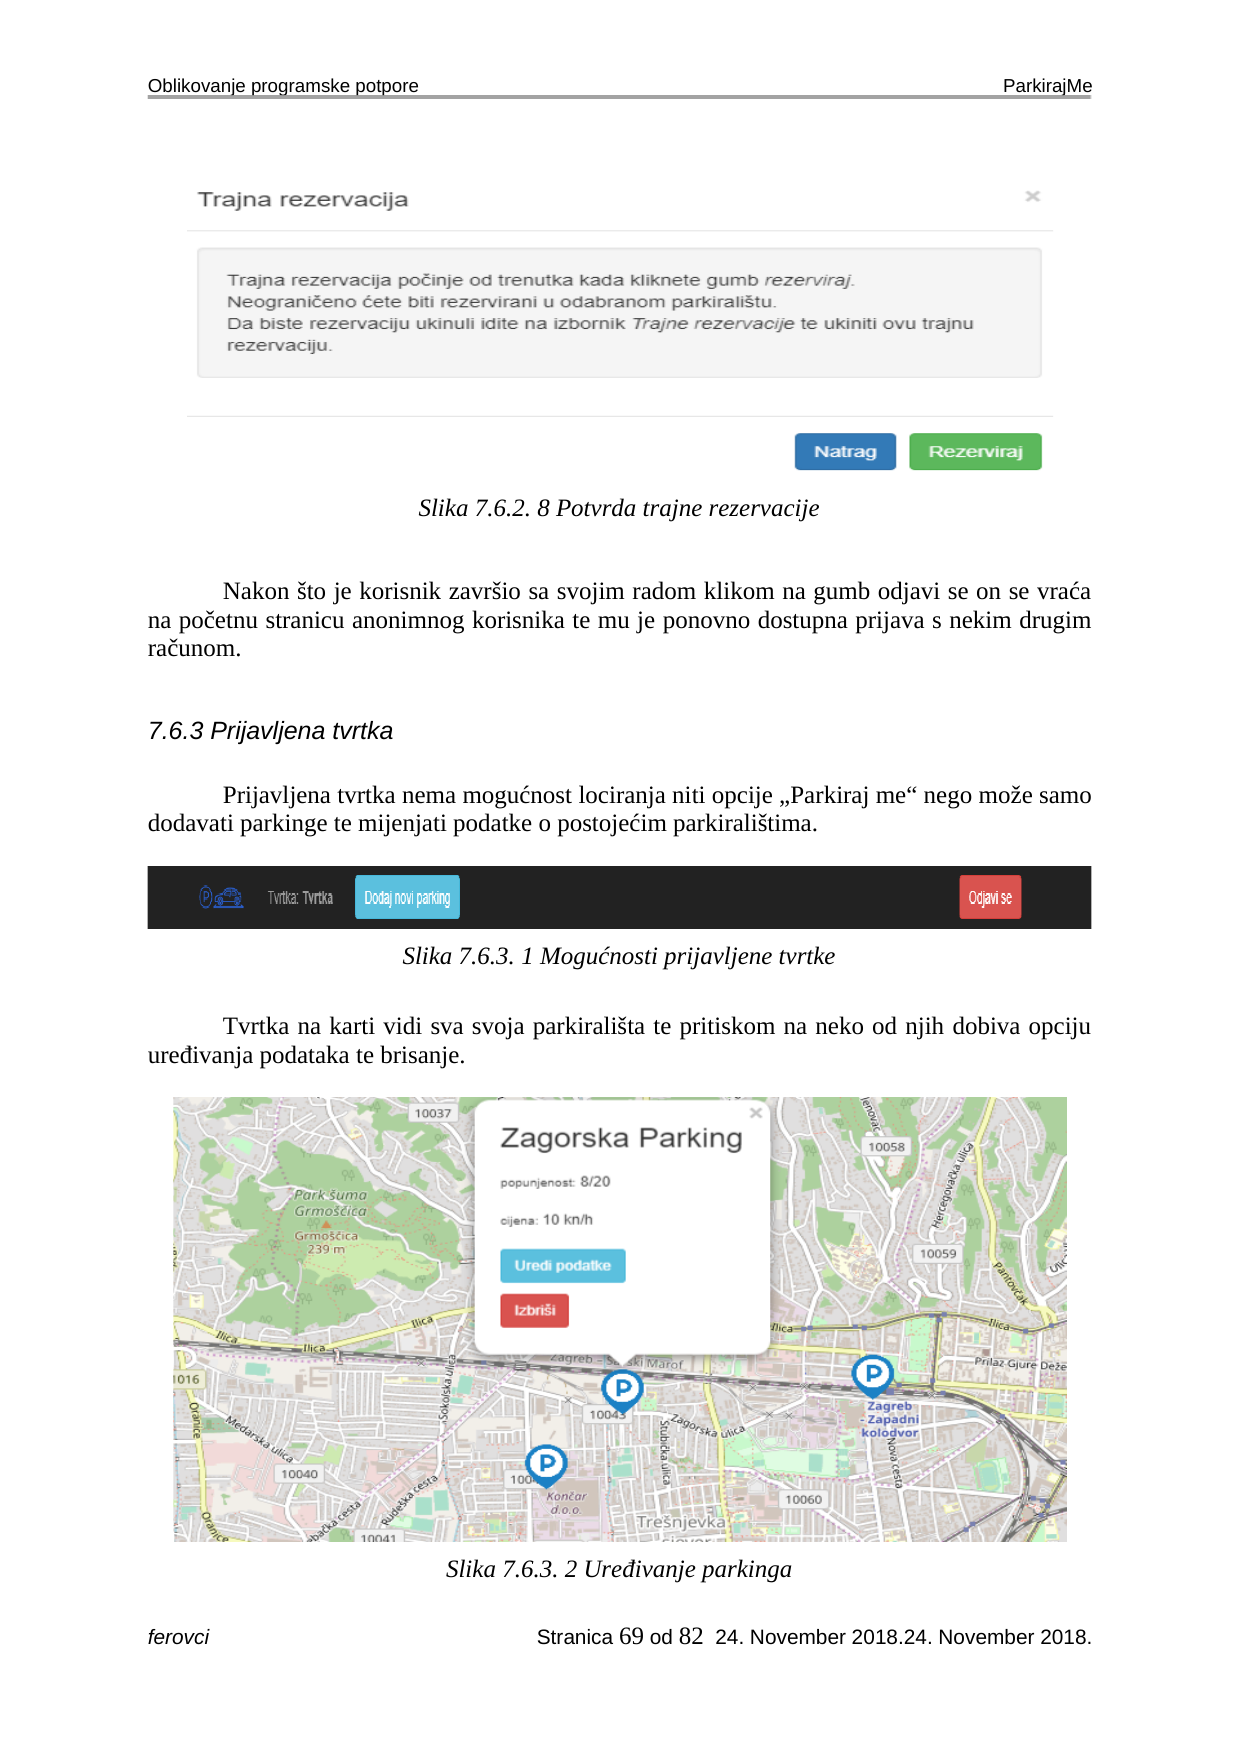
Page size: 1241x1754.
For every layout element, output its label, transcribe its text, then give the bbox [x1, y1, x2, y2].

picture [147, 95, 1092, 99]
picture [187, 176, 1054, 481]
text Slika 7.6.3. 2 Uređivanje parkinga [148, 1554, 1093, 1582]
text Nakon što je korisnik završio sa svojim radom klikom na gumb odjavi se on se vraća na početnu stranicu anonimnog korisnika te mu je ponovno dostupna prijava s nekim drugim računom. [148, 576, 1093, 662]
text Slika 7.6.2. 8 Potvrda trajne rezervacije [148, 493, 1093, 522]
picture [147, 866, 1092, 929]
text Tvrtka na karti vidi sva svoja parkirališta te pritiskom na neko od njih dobiva opciju uređivanja podataka te brisanje. [148, 1011, 1093, 1068]
picture [173, 1097, 1067, 1542]
text Slika 7.6.3. 1 Mogućnosti prijavljene tvrtke [148, 941, 1093, 970]
subtitle 7.6.3 Prijavljena tvrtka [148, 716, 1093, 745]
text Prijavljena tvrtka nema mogućnost lociranja niti opcije „Parkiraj me“ nego može samo dodavati parkinge te mijenjati podatke o postojećim parkiralištima. [148, 780, 1093, 837]
